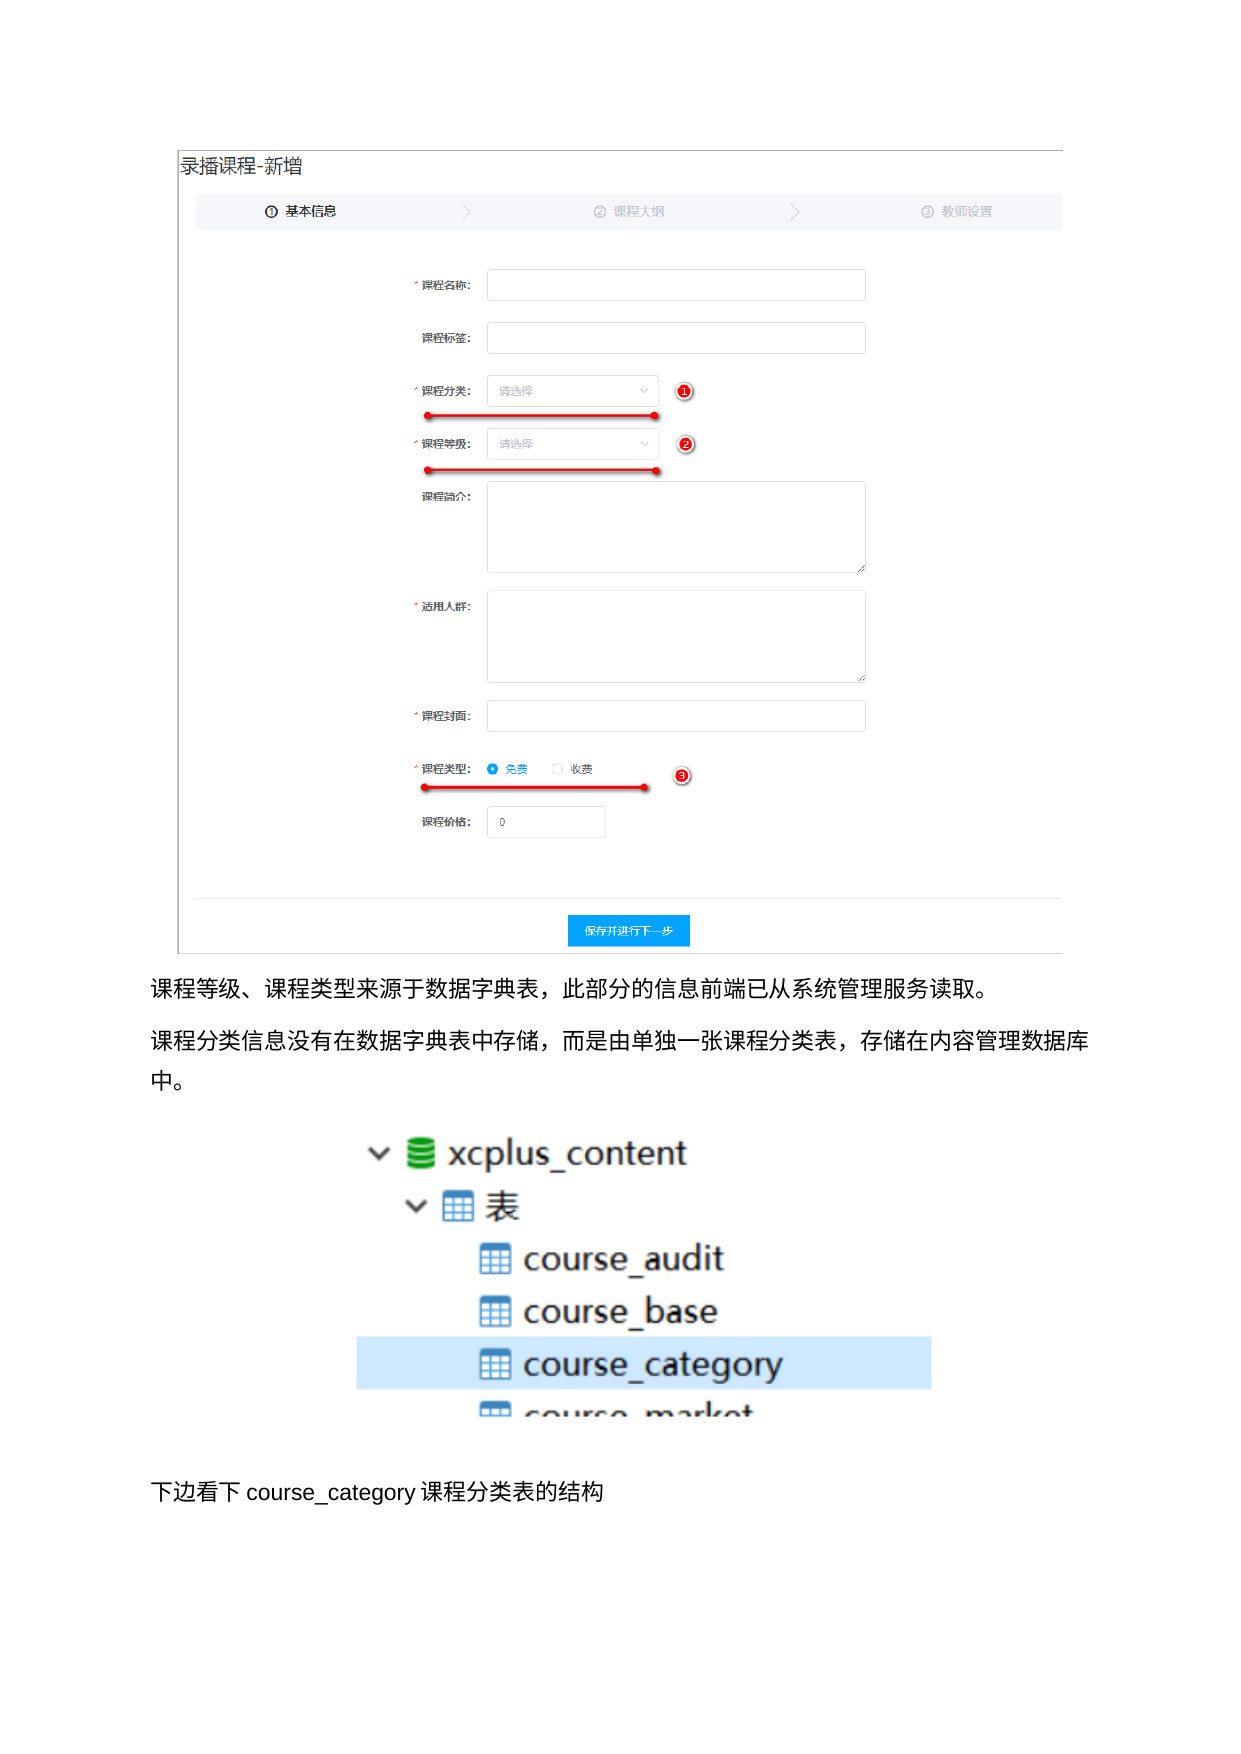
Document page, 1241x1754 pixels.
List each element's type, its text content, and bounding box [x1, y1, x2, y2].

picture [252, 1115, 988, 1456]
text 课程等级、课程类型来源于数据字典表，此部分的信息前端已从系统管理服务读取。 [150, 971, 1090, 1004]
text 下边看下course_category课程分类表的结构 [150, 1474, 1090, 1507]
text 课程分类信息没有在数据字典表中存储，而是由单独一张课程分类表，存储在内容管理数据库中。 [150, 1023, 1090, 1096]
picture [177, 150, 1064, 954]
